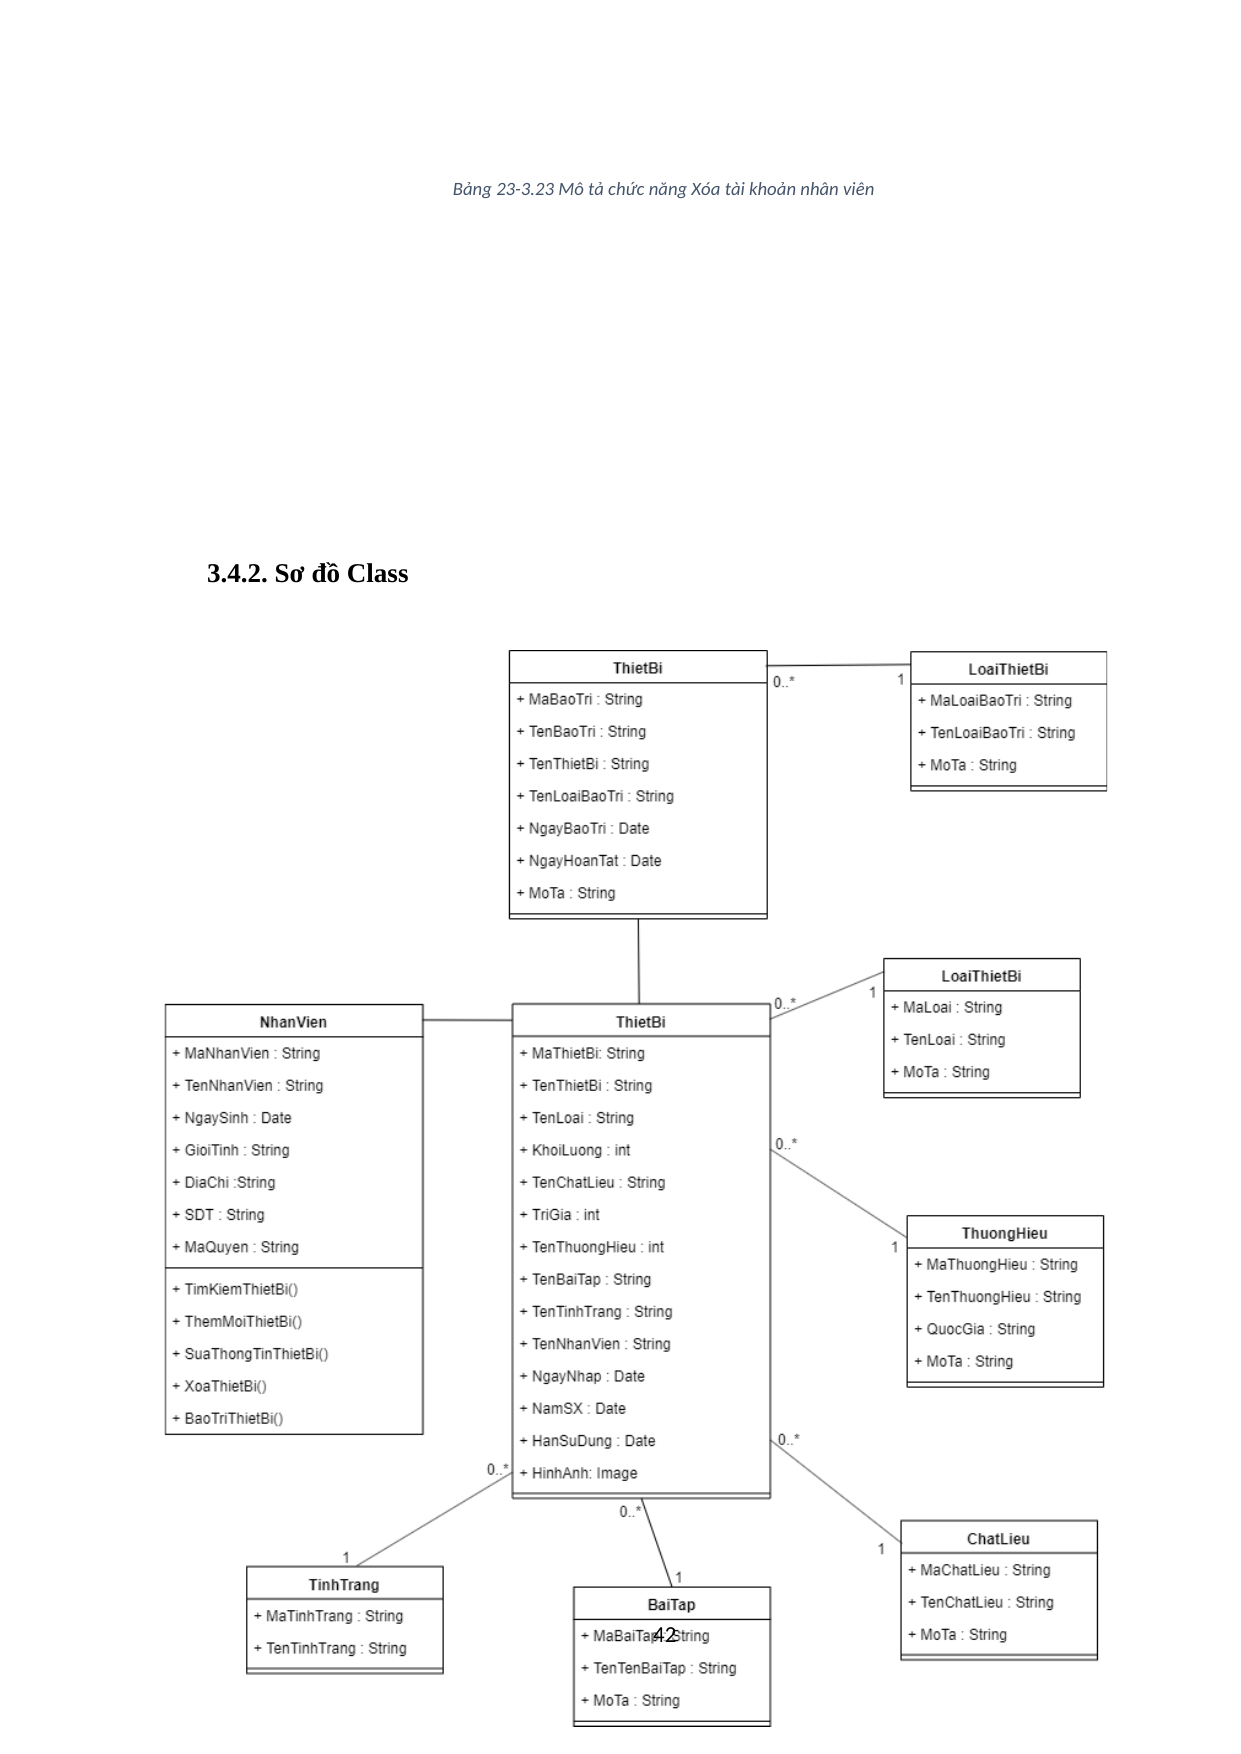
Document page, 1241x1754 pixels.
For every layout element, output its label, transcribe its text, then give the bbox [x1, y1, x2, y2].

text Bảng 23-3.23 Mô tả chức năng Xóa tài khoản nhân viên [207, 177, 1122, 200]
text 3.4.2. Sơ đồ Class [207, 557, 1122, 588]
picture [164, 650, 1108, 1727]
